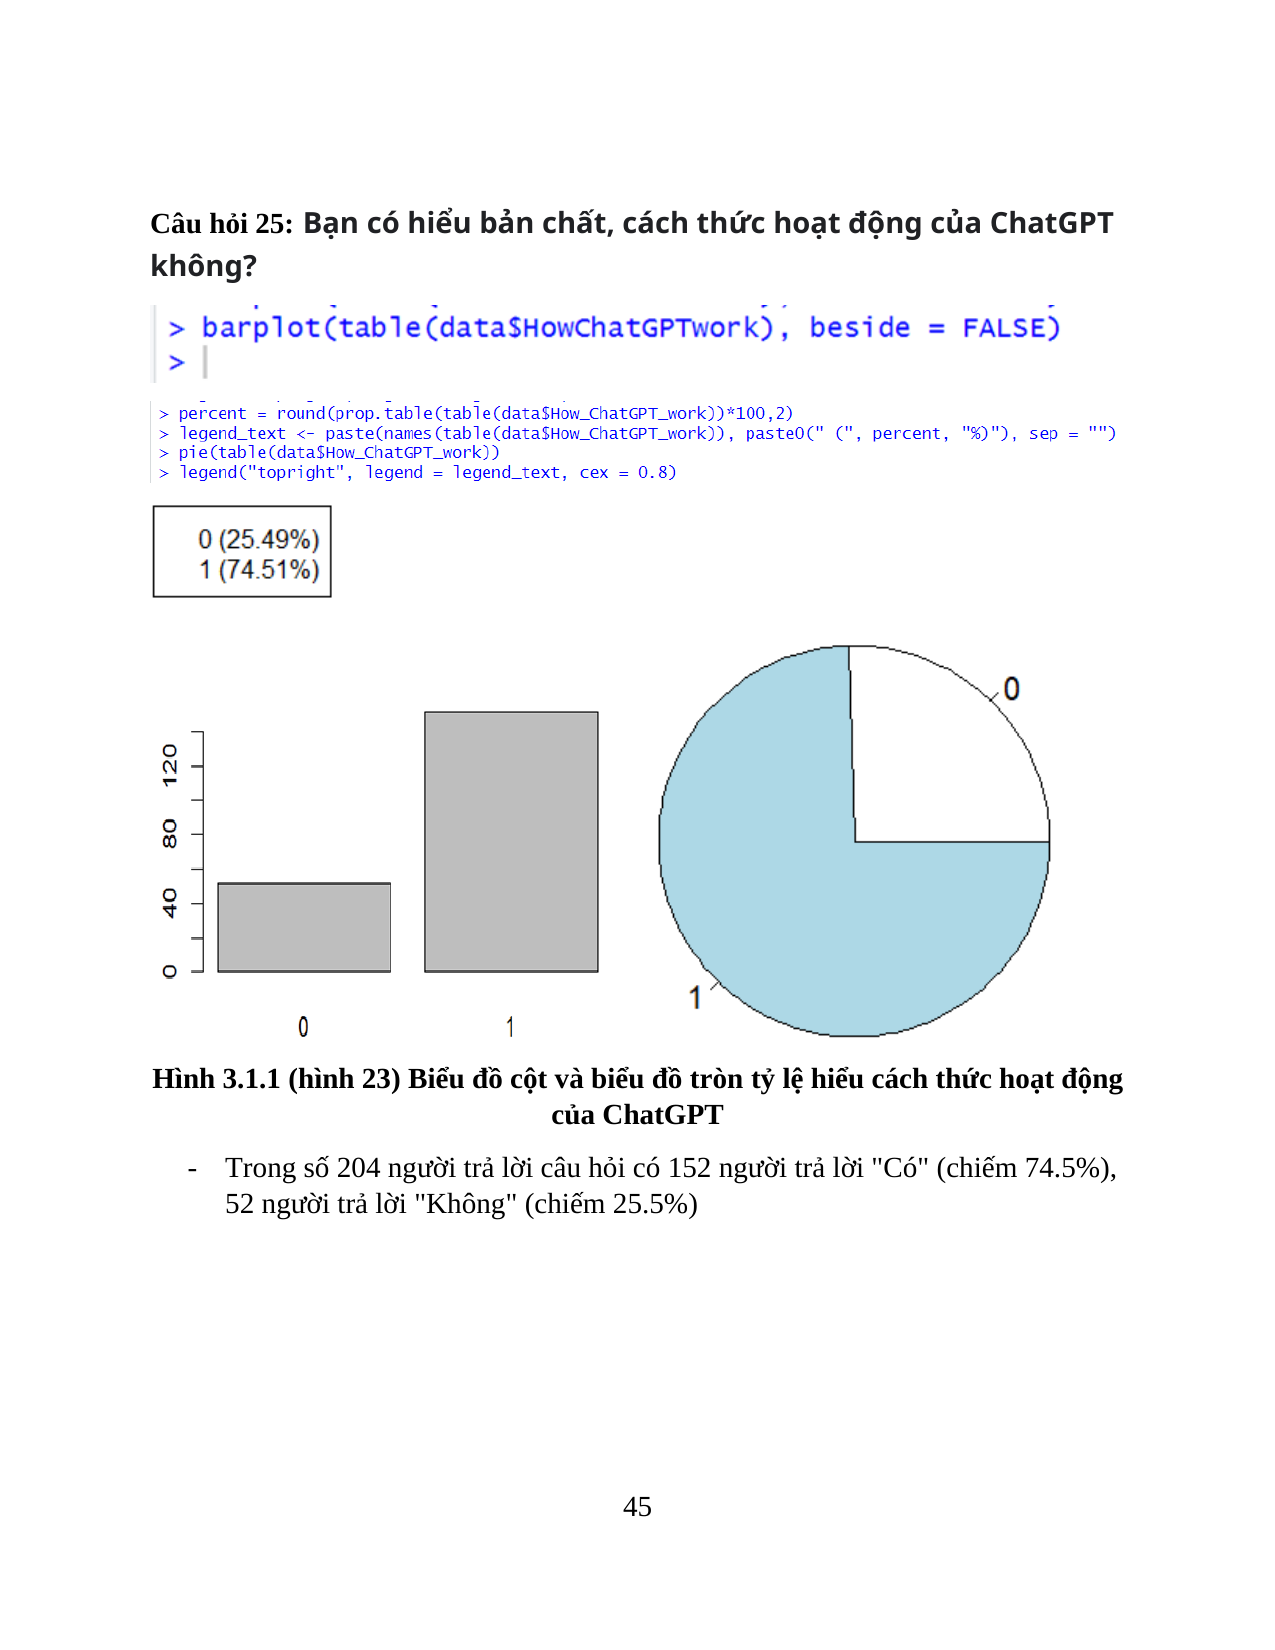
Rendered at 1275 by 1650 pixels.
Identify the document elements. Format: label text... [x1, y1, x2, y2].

text Hình 3.1.1 (hình 23) Biểu đồ cột và biểu đồ tròn tỷ lệ hiểu cách thức hoạt động của ChatGPT [150, 1061, 1125, 1131]
picture [150, 401, 1125, 483]
text Câu hỏi 25: Bạn có hiểu bản chất, cách thức hoạt động của ChatGPT không? [150, 203, 1125, 285]
picture [150, 502, 335, 601]
picture [150, 619, 1074, 1042]
list Trong số 204 người trả lời câu hỏi có 152 người trả lời "Có" (chiếm 74.5%), 52 người trả lời "Không" (chiếm 25.5%) [187, 1150, 1125, 1219]
picture [150, 305, 1125, 383]
